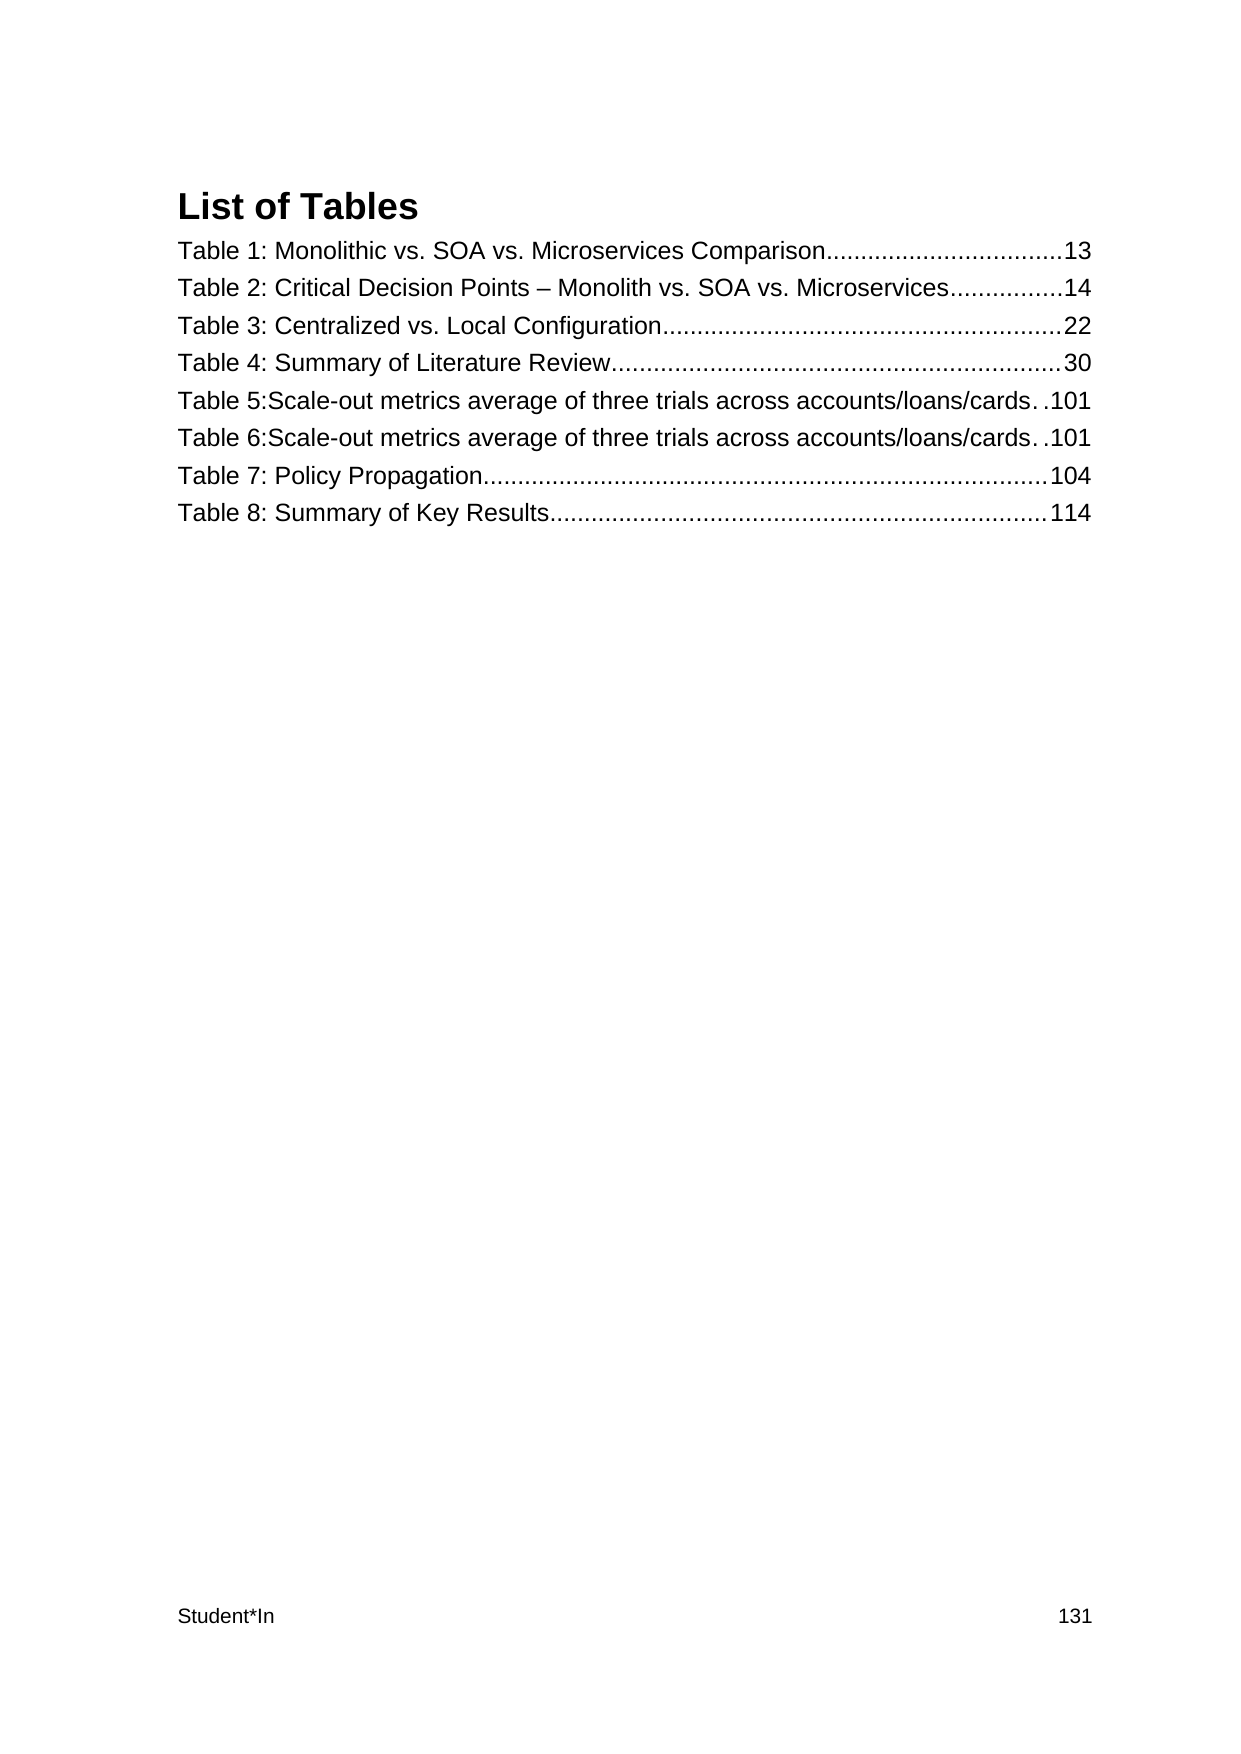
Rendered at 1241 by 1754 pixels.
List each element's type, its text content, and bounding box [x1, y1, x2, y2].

text Table 7: Policy Propagation 104 [177, 461, 1092, 490]
text Table 6:Scale-out metrics average of three trials across accounts/loans/cards 101 [177, 423, 1092, 452]
text Table 3: Centralized vs. Local Configuration 22 [177, 311, 1092, 340]
text Table 2: Critical Decision Points – Monolith vs. SOA vs. Microservices 14 [177, 273, 1092, 302]
text Table 1: Monolithic vs. SOA vs. Microservices Comparison 13 [177, 236, 1092, 265]
text List of Tables [177, 177, 1092, 227]
text Table 8: Summary of Key Results 114 [177, 498, 1092, 527]
text Table 4: Summary of Literature Review 30 [177, 348, 1092, 377]
text Table 5:Scale-out metrics average of three trials across accounts/loans/cards 101 [177, 386, 1092, 415]
